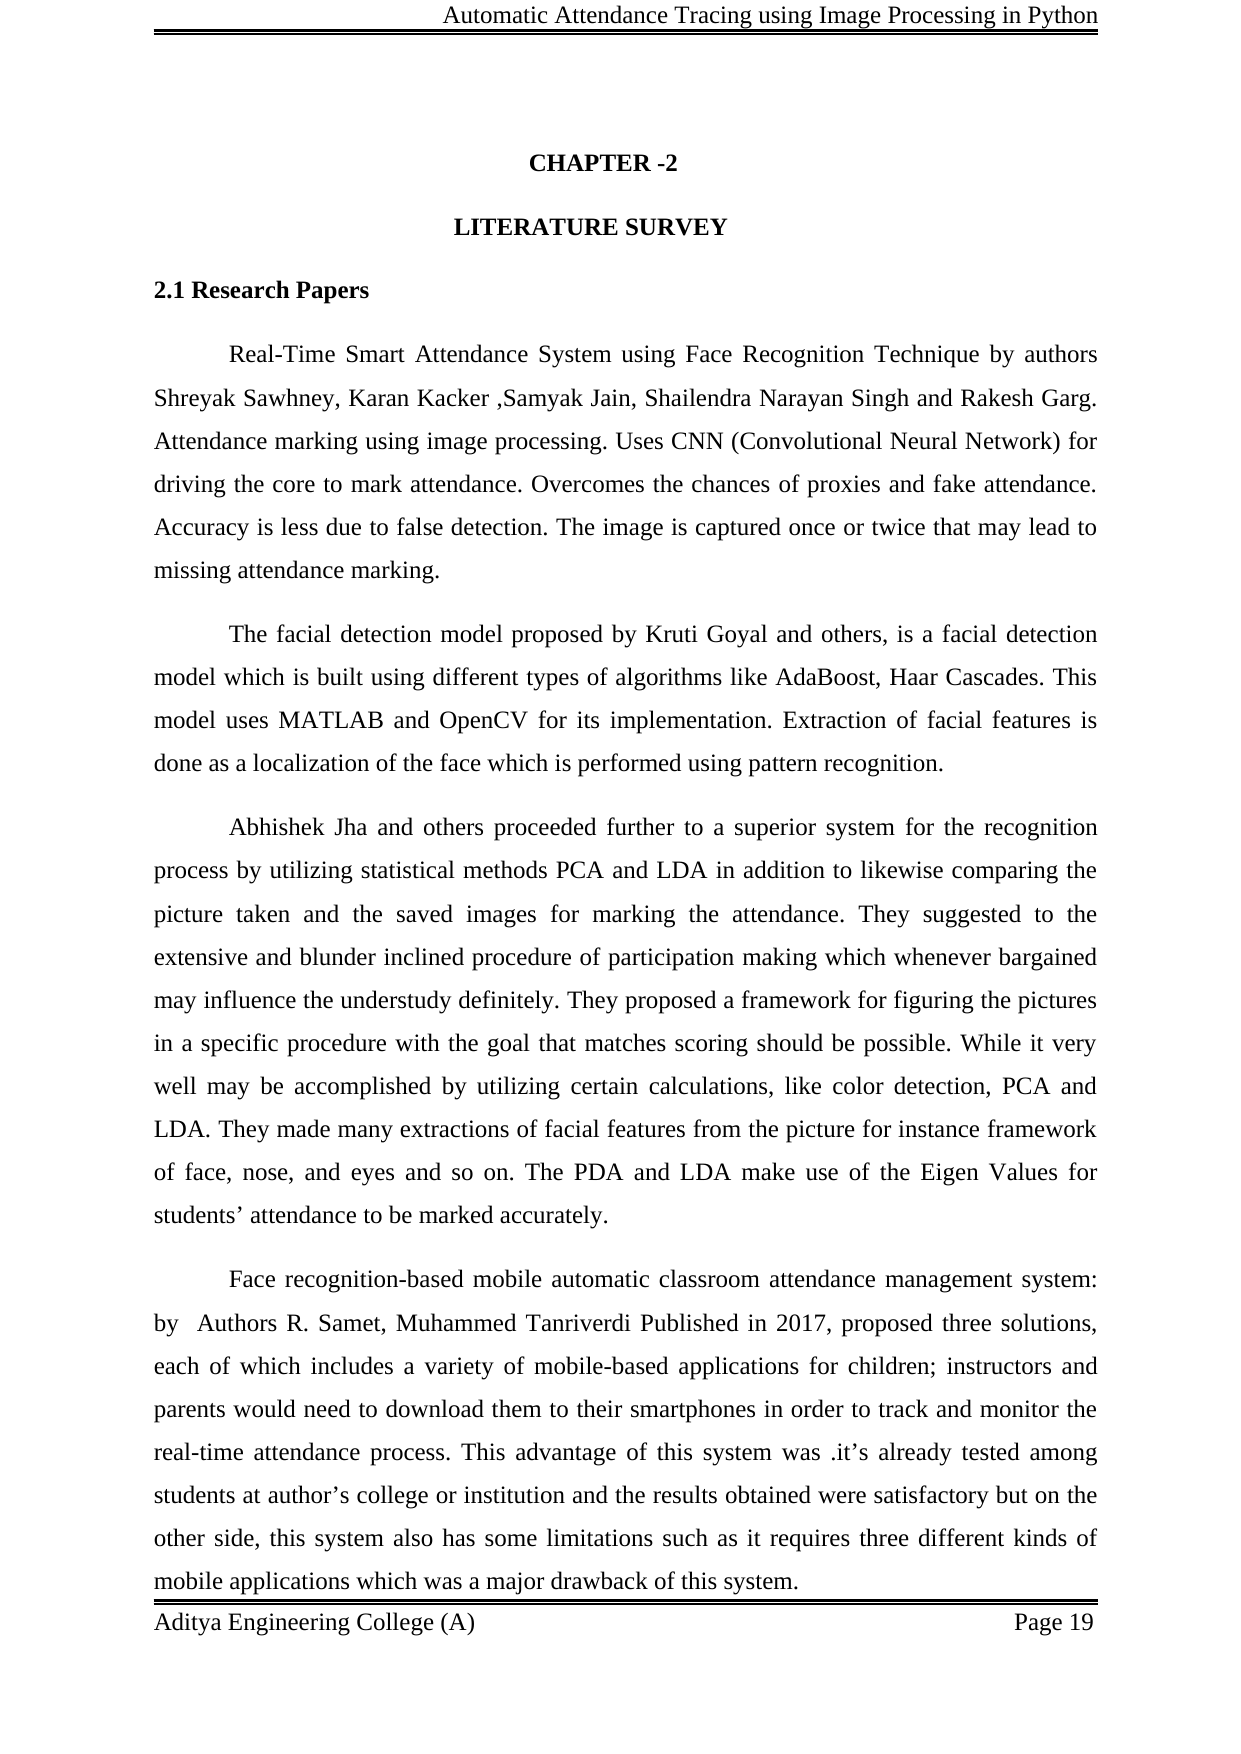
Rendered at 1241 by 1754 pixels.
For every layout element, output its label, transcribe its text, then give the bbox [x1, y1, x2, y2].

text Abhishek Jha and others proceeded further to a superior system for the recognition process by utilizing statistical methods PCA and LDA in addition to likewise comparing the picture taken and the saved images for marking the attendance. They suggested to the extensive and blunder inclined procedure of participation making which whenever bargained may influence the understudy definitely. They proposed a framework for figuring the pictures in a specific procedure with the goal that matches scoring should be possible. While it very well may be accomplished by utilizing certain calculations, like color detection, PCA and LDA. They made many extractions of facial features from the picture for instance framework of face, nose, and eyes and so on. The PDA and LDA make use of the Eigen Values for students’ attendance to be marked accurately. [153, 812, 1098, 1229]
text 2.1 Research Papers [153, 276, 1098, 304]
text Real-Time Smart Attendance System using Face Recognition Technique by authors Shreyak Sawhney, Karan Kacker ,Samyak Jain, Shailendra Narayan Singh and Rakesh Garg. Attendance marking using image processing. Uses CNN (Convolutional Neural Network) for driving the core to mark attendance. Overcomes the chances of proxies and fake attendance. Accuracy is less due to false detection. The image is captured once or twice that may lead to missing attendance marking. [153, 339, 1098, 584]
text Face recognition-based mobile automatic classroom attendance management system: by Authors R. Samet, Muhammed Tanriverdi Published in 2017, proposed three solutions, each of which includes a variety of mobile-based applications for children; instructors and parents would need to download them to their smartphones in order to track and monitor the real-time attendance process. This advantage of this system was .it’s already tested among students at author’s college or institution and the results obtained were satisfactory but on the other side, this system also has some limitations such as it requires three different kinds of mobile applications which was a major drawback of this system. [153, 1264, 1098, 1595]
text CHAPTER -2 [153, 148, 1098, 176]
text The facial detection model proposed by Kruti Goyal and others, is a facial detection model which is built using different types of algorithms like AdaBoost, Haar Cascades. This model uses MATLAB and OpenCV for its implementation. Extraction of facial features is done as a localization of the face which is performed using pattern recognition. [153, 619, 1098, 777]
text LITERATURE SURVEY [153, 212, 1098, 240]
